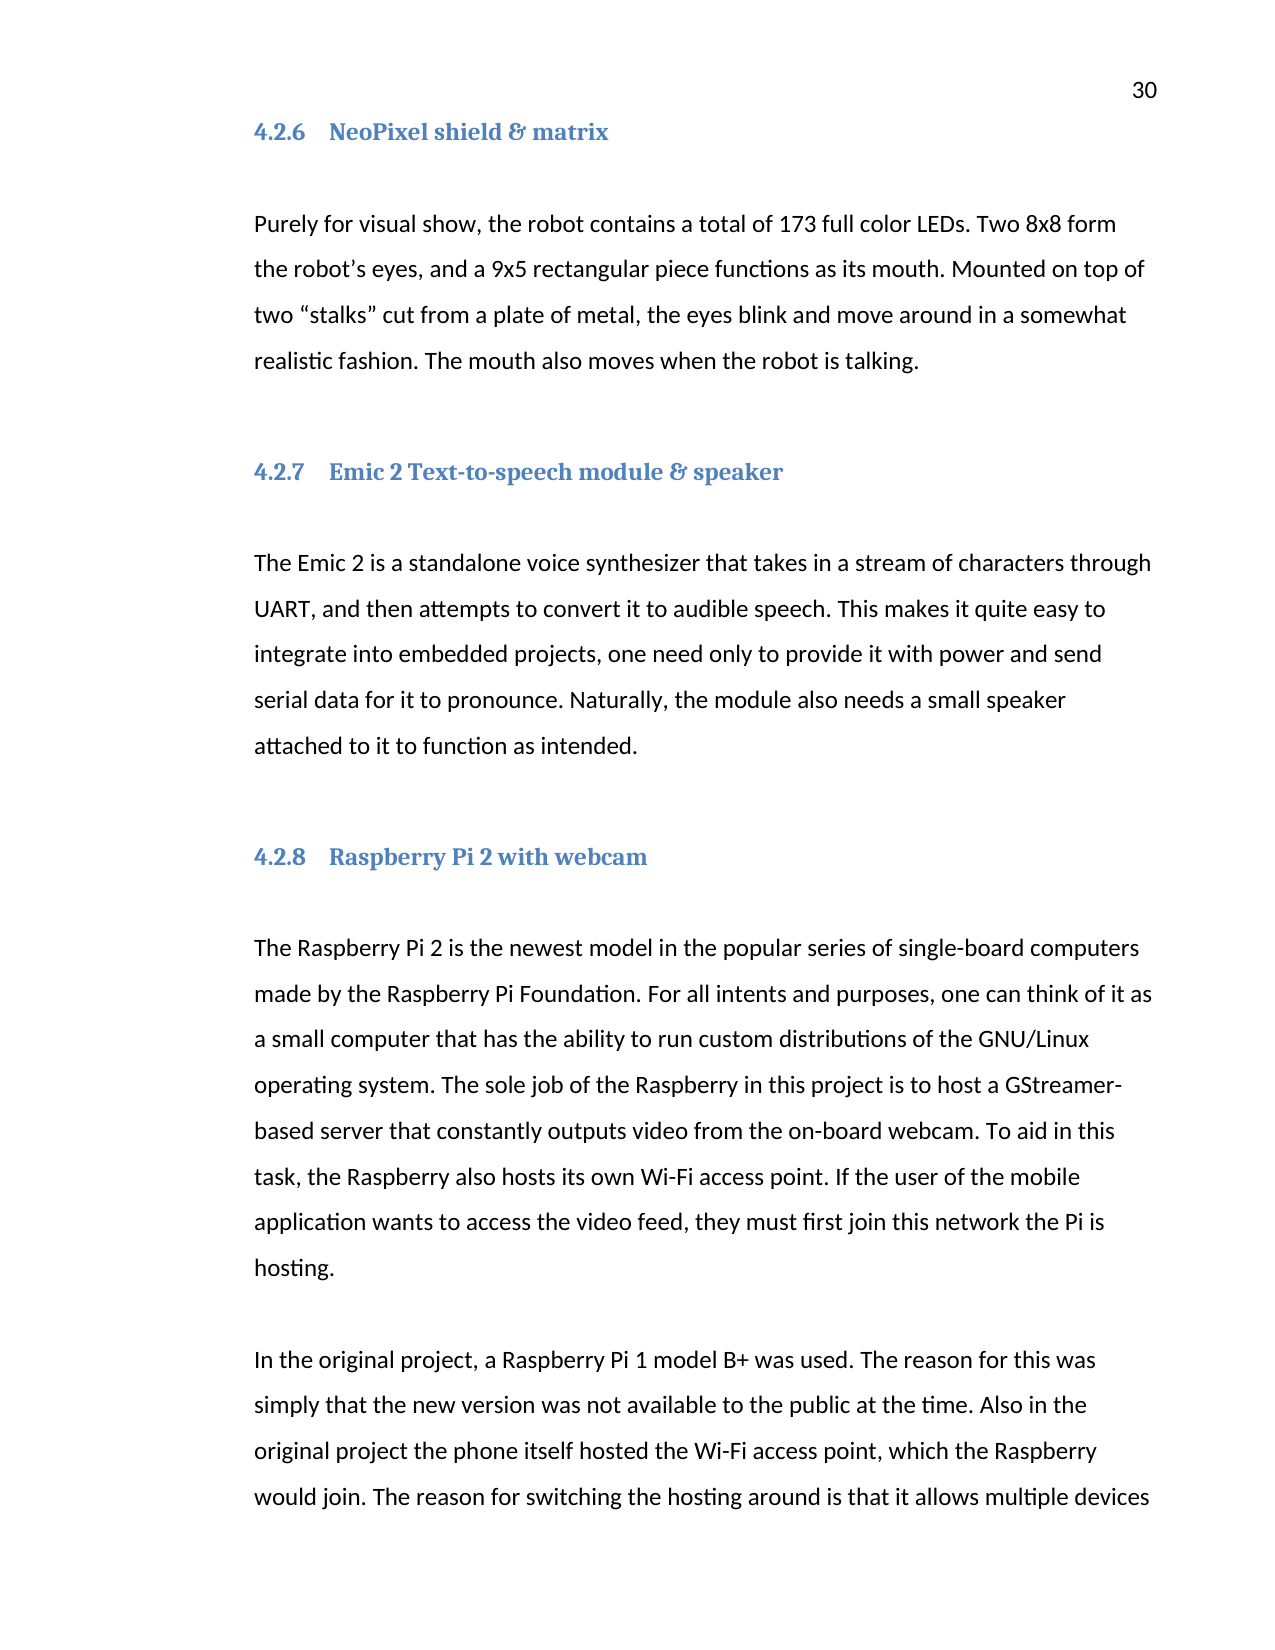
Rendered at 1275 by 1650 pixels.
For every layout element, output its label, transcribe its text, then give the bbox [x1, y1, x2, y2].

subtitle Raspberry Pi 2 with webcam [254, 842, 1157, 871]
subtitle Emic 2 Text-to-speech module & speaker [254, 457, 1157, 486]
subtitle NeoPixel shield & matrix [254, 118, 1157, 147]
text The Emic 2 is a standalone voice synthesizer that takes in a stream of characters through UART, and then attempts to convert it to audible speech. This makes it quite easy to integrate into embedded projects, one need only to provide it with power and send serial data for it to pronounce. Naturally, the module also needs a small speaker attached to it to function as intended. [254, 547, 1157, 761]
text Purely for visual show, the robot contains a total of 173 full color LEDs. Two 8x8 form the robot’s eyes, and a 9x5 rectangular piece functions as its mouth. Mounted on top of two “stalks” cut from a plate of metal, the eyes blink and move around in a somewhat realistic fashion. The mouth also moves when the robot is talking. [254, 208, 1157, 376]
text The Raspberry Pi 2 is the newest model in the popular series of single-board computers made by the Raspberry Pi Foundation. For all intents and purposes, one can think of it as a small computer that has the ability to run custom distributions of the GNU/Linux operating system. The sole job of the Raspberry in this project is to host a GStreamer-based server that constantly outputs video from the on-board webcam. To aid in this task, the Raspberry also hosts its own Wi-Fi access point. If the user of the mobile application wants to access the video feed, they must first join this network the Pi is hosting. [254, 932, 1157, 1283]
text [254, 1344, 1157, 1511]
